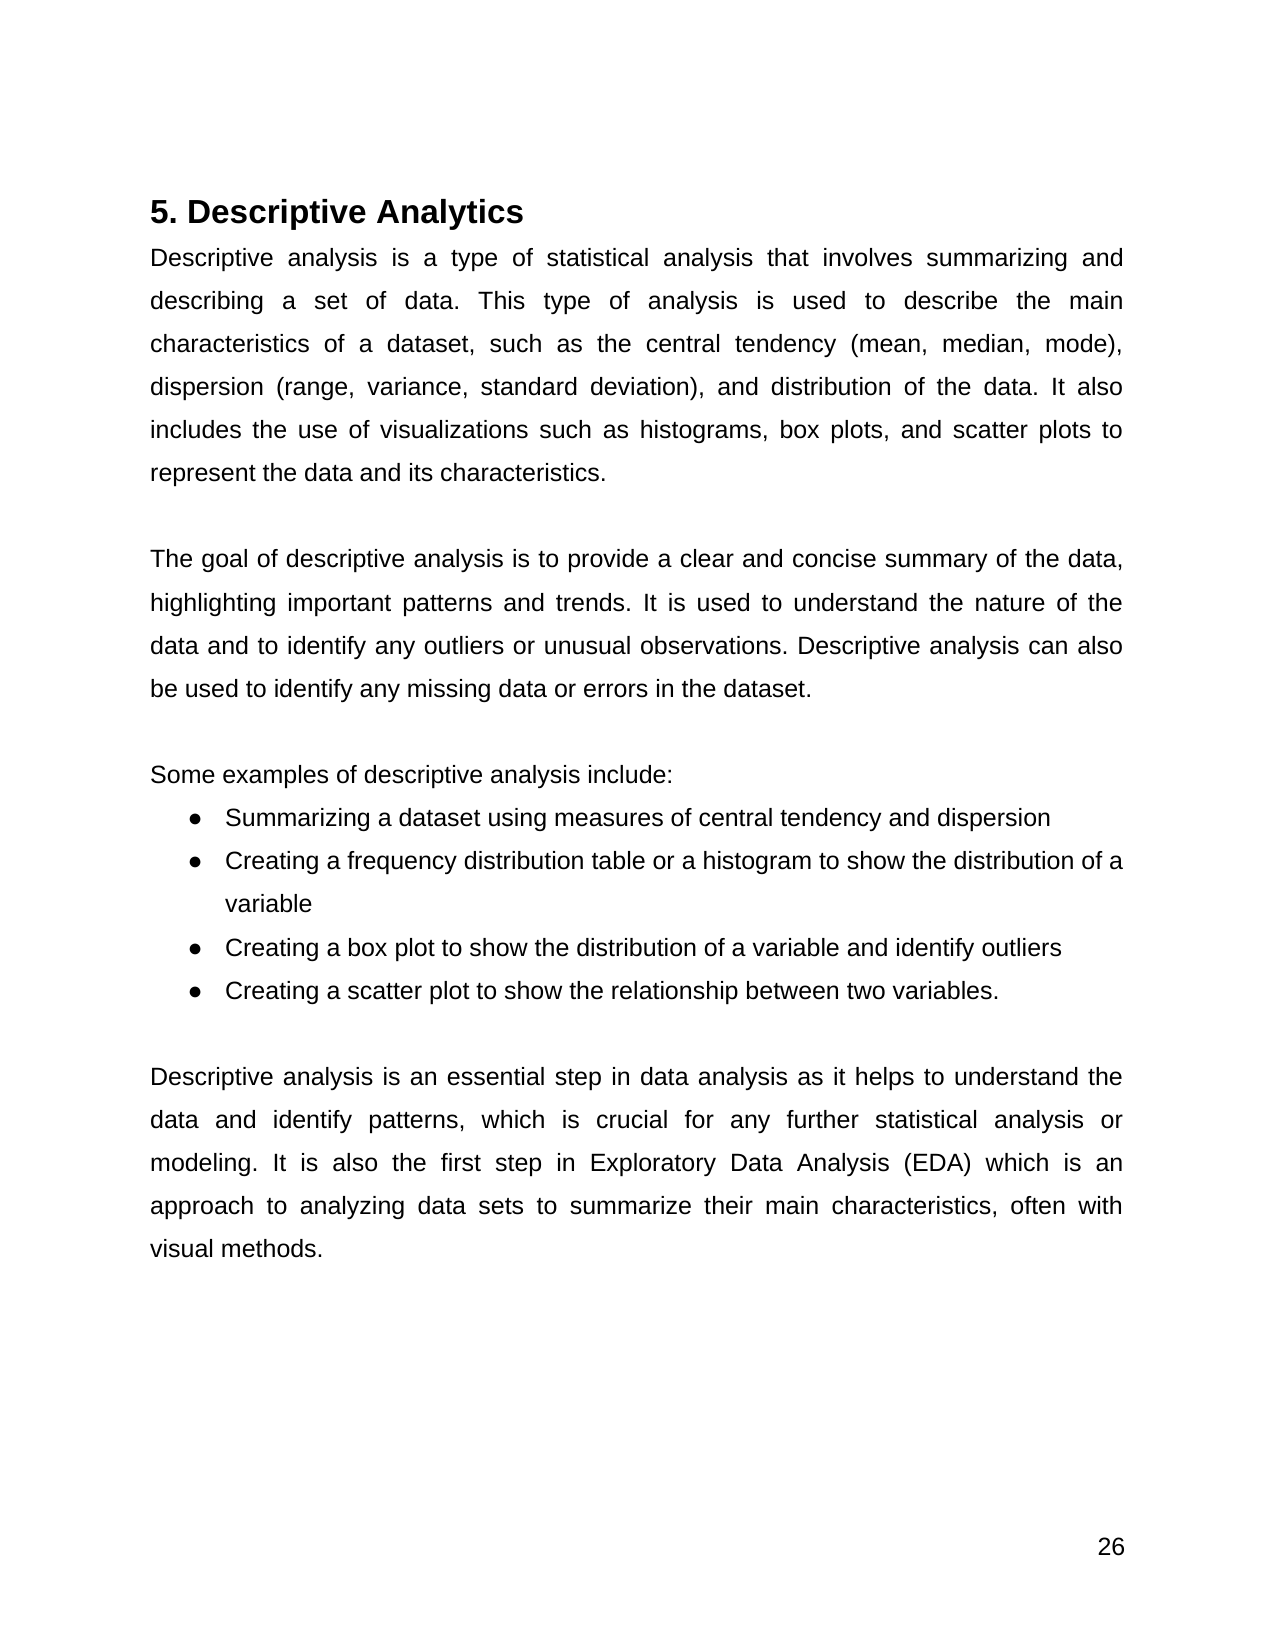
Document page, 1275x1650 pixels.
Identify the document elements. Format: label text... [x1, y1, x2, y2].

list Creating a frequency distribution table or a histogram to show the distribution of a variable [187, 846, 1125, 918]
subtitle 5. Descriptive Analytics [150, 192, 1125, 230]
text Descriptive analysis is a type of statistical analysis that involves summarizing and describing a set of data. This type of analysis is used to describe the main characteristics of a dataset, such as the central tendency (mean, median, mode), dispersion (range, variance, standard deviation), and distribution of the data. It also includes the use of visualizations such as histograms, box plots, and scatter plots to represent the data and its characteristics. [150, 243, 1125, 487]
text The goal of descriptive analysis is to provide a clear and concise summary of the data, highlighting important patterns and trends. It is used to understand the nature of the data and to identify any outliers or unusual observations. Descriptive analysis can also be used to identify any missing data or errors in the dataset. [150, 544, 1125, 703]
list Summarizing a dataset using measures of central tendency and dispersion [187, 803, 1125, 832]
text Some examples of descriptive analysis include: [150, 760, 1125, 789]
text Descriptive analysis is an essential step in data analysis as it helps to understand the data and identify patterns, which is crucial for any further statistical analysis or modeling. It is also the first step in Exploratory Data Analysis (EDA) which is an approach to analyzing data sets to summarize their main characteristics, often with visual methods. [150, 1062, 1125, 1263]
list Creating a box plot to show the distribution of a variable and identify outliers [187, 933, 1125, 961]
list Creating a scatter plot to show the relationship between two variables. [187, 976, 1125, 1004]
